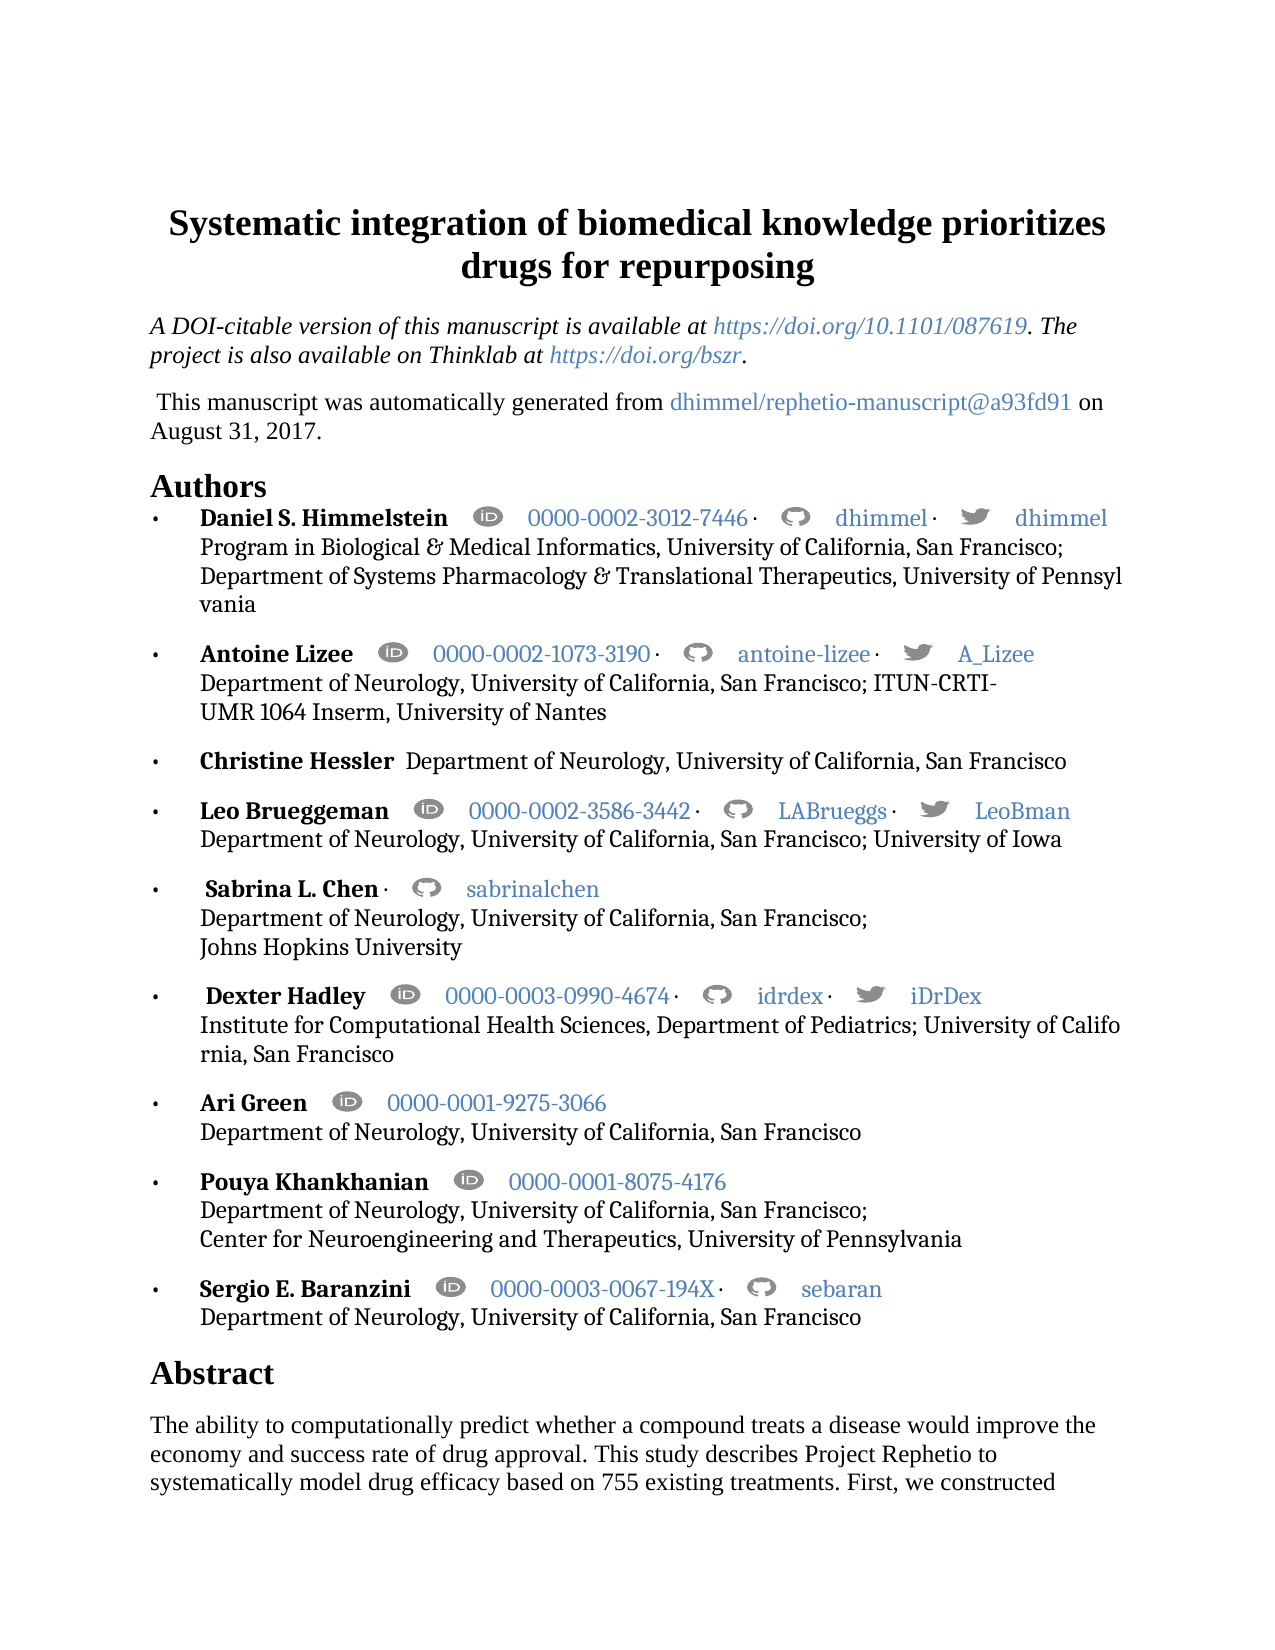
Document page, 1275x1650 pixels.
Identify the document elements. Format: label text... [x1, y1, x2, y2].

list Pouya Khankhanian 0000-0001-8075-4176 Department of Neurology, University of California, San Francisco; Center for Neuroengineering and Therapeutics, University of Pennsylvania [150, 1167, 1125, 1254]
subtitle Authors [150, 466, 1125, 504]
title Systematic integration of biomedical knowledge prioritizes drugs for repurposing [150, 200, 1125, 286]
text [150, 1410, 1125, 1496]
text This manuscript was automatically generated from dhimmel/rephetio-manuscript@a93fd91 on August 31, 2017. [150, 387, 1125, 445]
list Dexter Hadley 0000-0003-0990-4674 · idrdex · iDrDex Institute for Computational Health Sciences, Department of Pediatrics; University of California, San Francisco [150, 982, 1125, 1068]
list Sabrina L. Chen · sabrinalchen Department of Neurology, University of California, San Francisco; Johns Hopkins University [150, 875, 1125, 961]
list Sergio E. Baranzini 0000-0003-0067-194X · sebaran Department of Neurology, University of California, San Francisco [150, 1274, 1125, 1332]
list Antoine Lizee 0000-0002-1073-3190 · antoine-lizee · A_Lizee Department of Neurology, University of California, San Francisco; ITUN-CRTI-UMR 1064 Inserm, University of Nantes [150, 640, 1125, 726]
subtitle Abstract [150, 1353, 1125, 1391]
text A DOI-citable version of this manuscript is available at https://doi.org/10.1101/087619. The project is also available on Thinklab at https://doi.org/bszr. [150, 311, 1125, 369]
list Daniel S. Himmelstein 0000-0002-3012-7446 · dhimmel · dhimmel Program in Biological & Medical Informatics, University of California, San Francisco; Department of Systems Pharmacology & Translational Therapeutics, University of Pennsylvania [150, 504, 1125, 619]
list Ari Green 0000-0001-9275-3066 Department of Neurology, University of California, San Francisco [150, 1089, 1125, 1147]
list Leo Brueggeman 0000-0002-3586-3442 · LABrueggs · LeoBman Department of Neurology, University of California, San Francisco; University of Iowa [150, 797, 1125, 854]
list Christine Hessler Department of Neurology, University of California, San Francisco [150, 747, 1125, 776]
